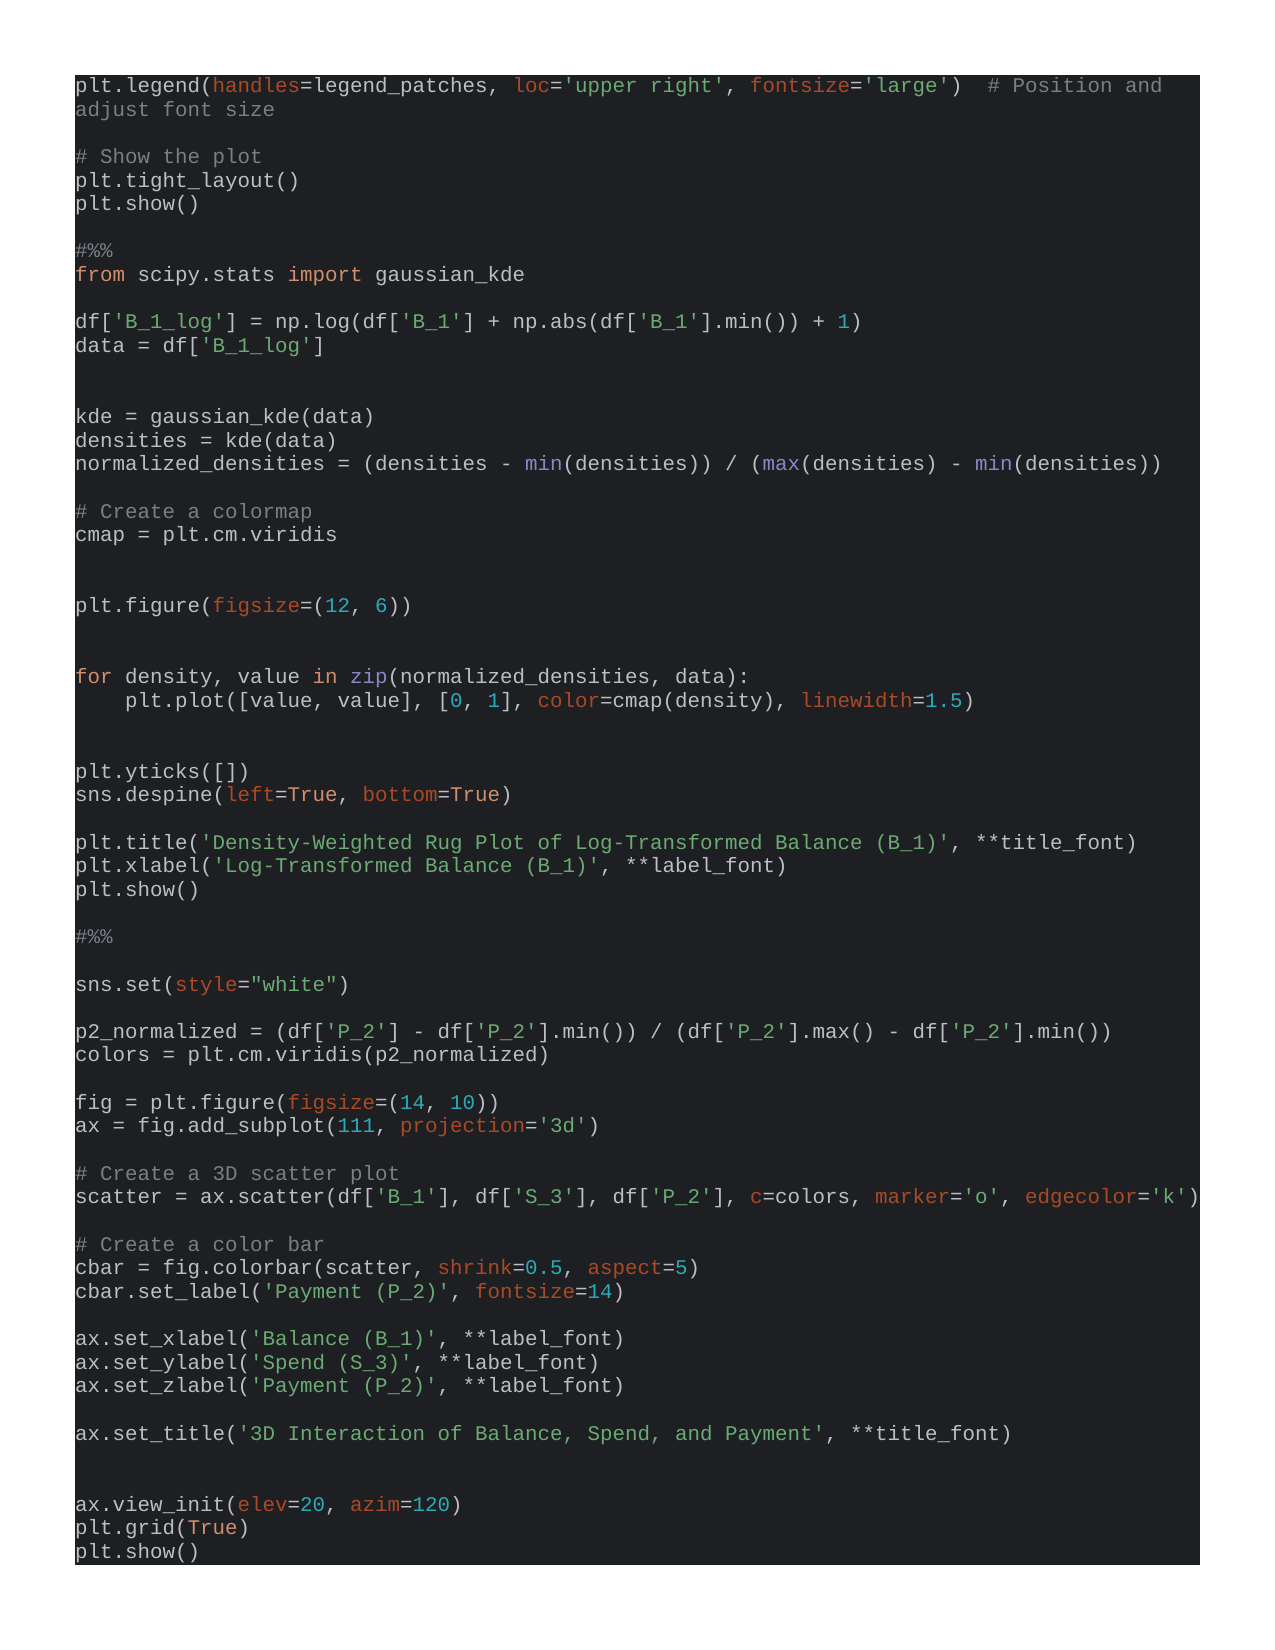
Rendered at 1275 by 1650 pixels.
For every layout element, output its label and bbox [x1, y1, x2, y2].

text [75, 75, 1200, 1565]
